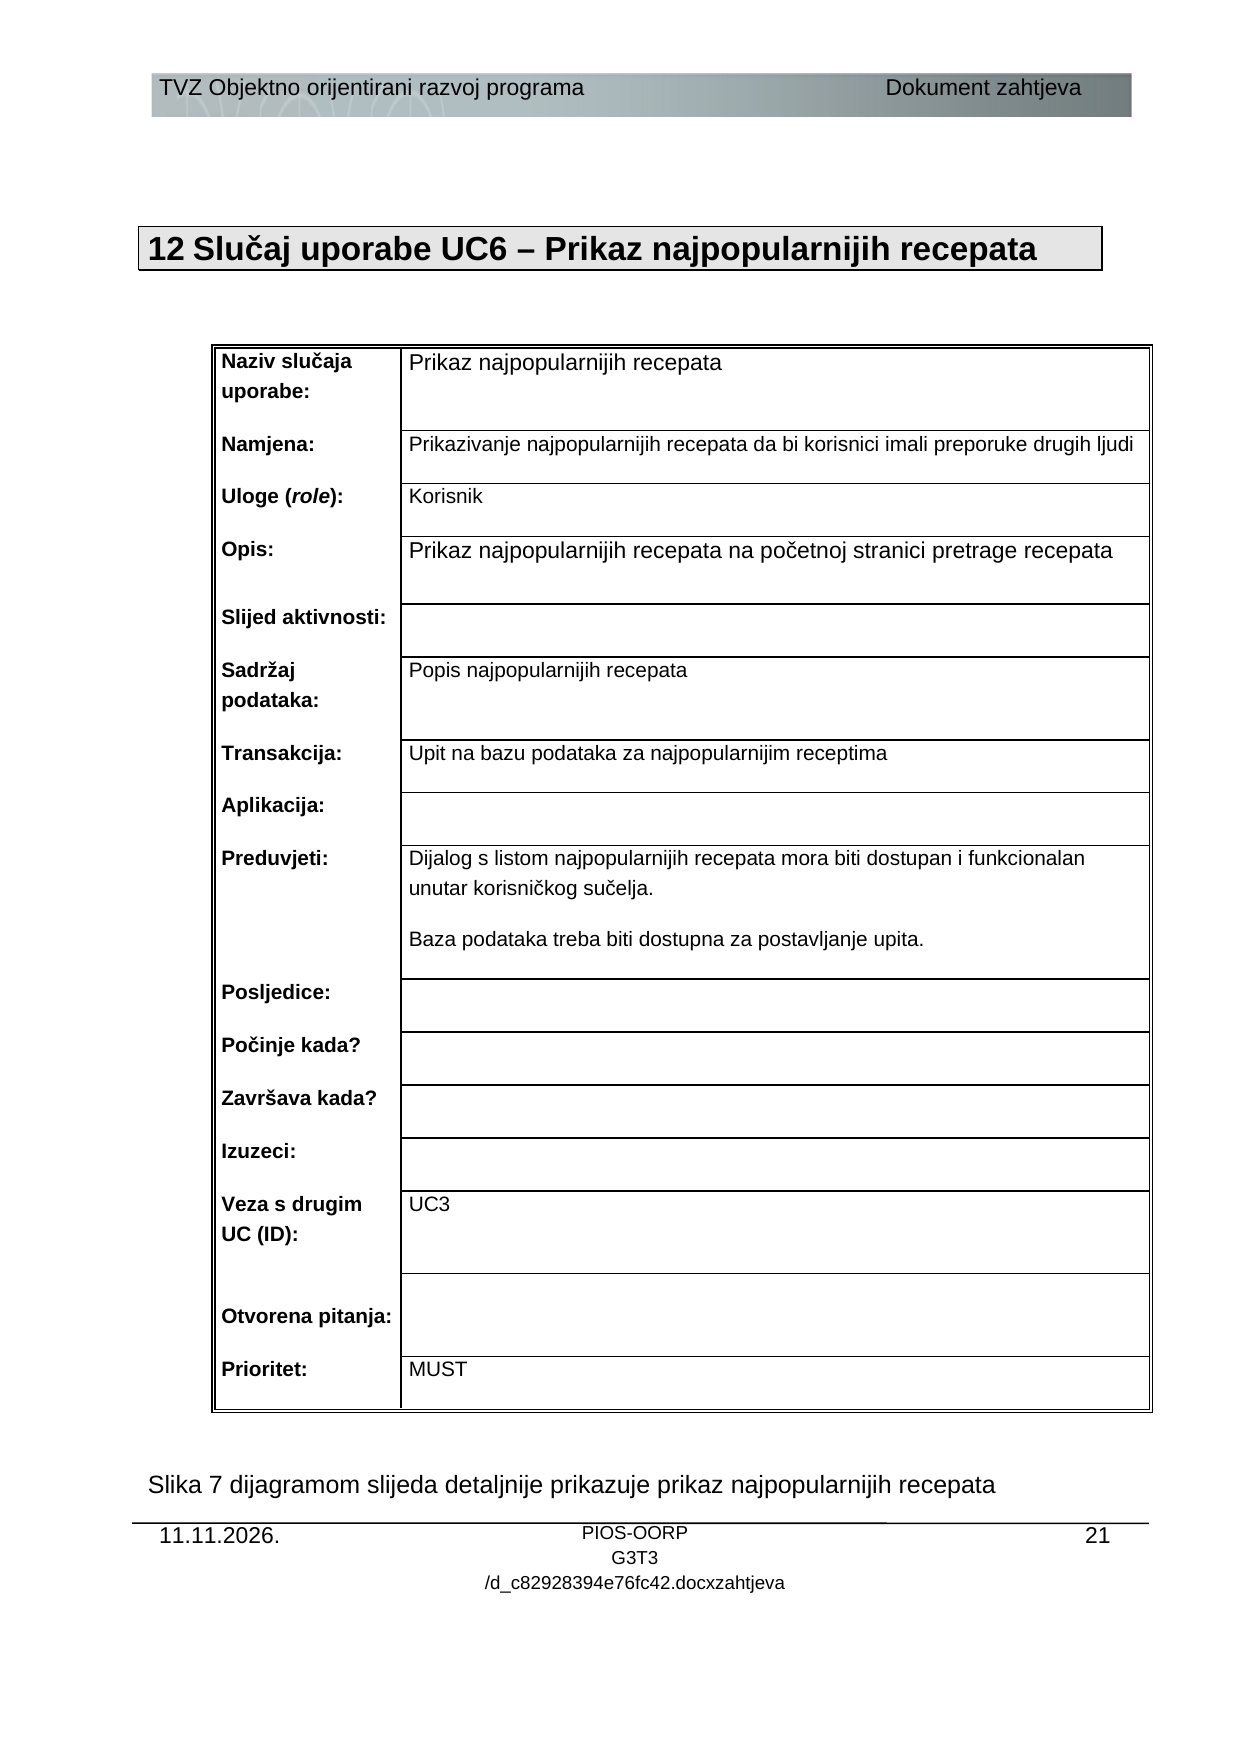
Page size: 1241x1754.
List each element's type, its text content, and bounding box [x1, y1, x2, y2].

table_cell Prikazivanje najpopularnijih recepata da bi korisnici imali preporuke drugih ljudi [402, 431, 1149, 483]
table_cell Opis: [216, 536, 400, 603]
subtitle Slučaj uporabe UC6 – Prikaz najpopularnijih recepata [139, 227, 1101, 269]
table_cell [402, 1274, 1149, 1356]
table_cell Počinje kada? [216, 1031, 400, 1084]
table_cell Prioritet: [216, 1356, 400, 1408]
table_cell Sadržaj podataka: [216, 656, 400, 739]
picture [151, 73, 1132, 117]
table_cell Prikaz najpopularnijih recepata na početnoj stranici pretrage recepata [402, 537, 1149, 603]
table_cell [402, 793, 1149, 845]
table_cell Posljedice: [216, 978, 400, 1031]
table_cell [402, 980, 1149, 1031]
table_cell [402, 605, 1149, 656]
table_cell Otvorena pitanja: [216, 1273, 400, 1356]
table_cell Aplikacija: [216, 792, 400, 845]
table_cell [402, 1139, 1149, 1190]
table_cell Uloge (role): [216, 483, 400, 536]
table_cell Završava kada? [216, 1084, 400, 1137]
table_cell UC3 [402, 1192, 1149, 1273]
table_cell Popis najpopularnijih recepata [402, 658, 1149, 739]
table_cell Namjena: [216, 430, 400, 483]
table_cell Izuzeci: [216, 1137, 400, 1190]
table_cell Upit na bazu podataka za najpopularnijim receptima [402, 741, 1149, 792]
table_header Naziv slučaja uporabe: [216, 349, 400, 430]
table_cell Dijalog s listom najpopularnijih recepata mora biti dostupan i funkcionalan unutar korisničkog sučelja. Baza podataka treba biti dostupna za postavljanje upita. [402, 846, 1149, 978]
table_cell Preduvjeti: [216, 845, 400, 978]
table_header Prikaz najpopularnijih recepata [402, 349, 1149, 430]
table_cell Slijed aktivnosti: [216, 603, 400, 656]
table_cell [402, 1086, 1149, 1137]
table_cell Korisnik [402, 484, 1149, 536]
table_cell MUST [402, 1357, 1149, 1408]
table_cell [402, 1033, 1149, 1084]
table_cell Veza s drugim UC (ID): [216, 1190, 400, 1273]
table_cell Transakcija: [216, 739, 400, 792]
